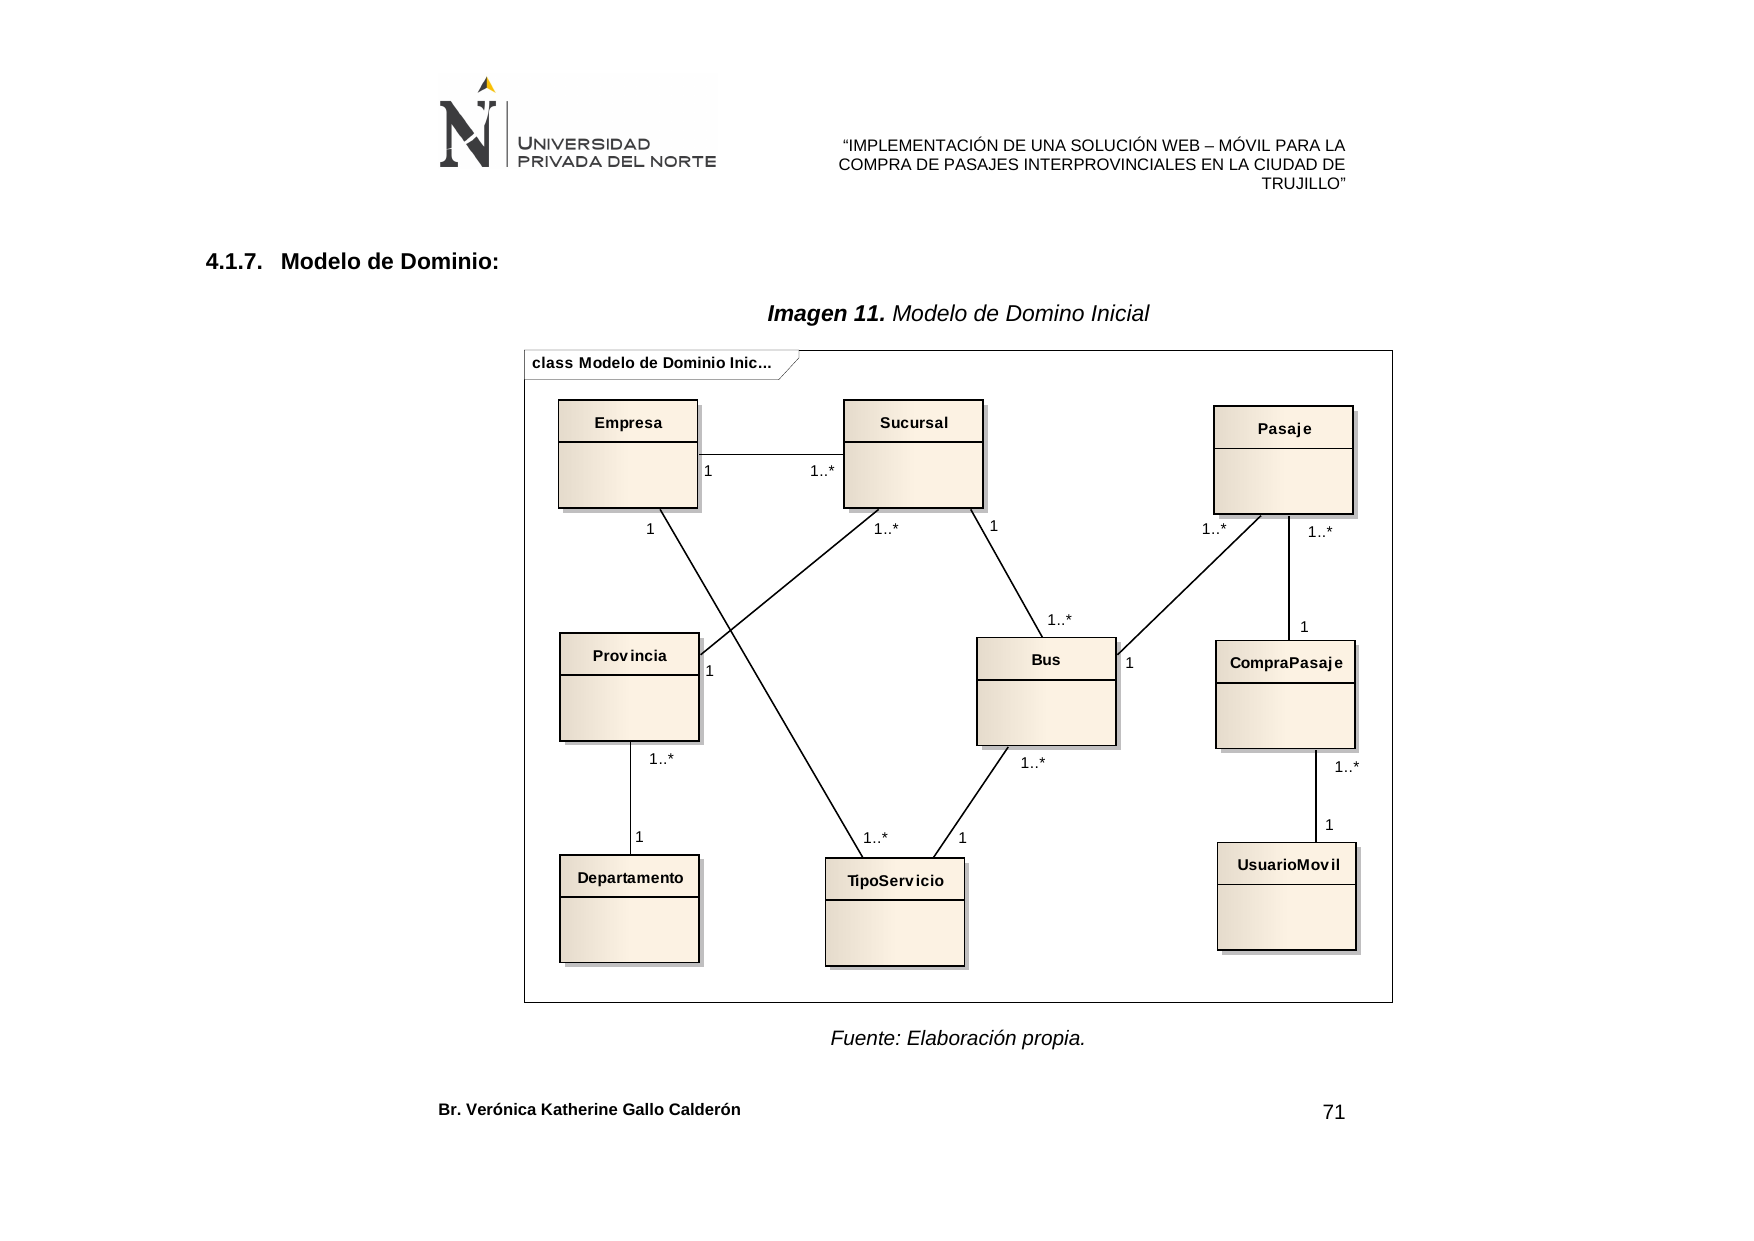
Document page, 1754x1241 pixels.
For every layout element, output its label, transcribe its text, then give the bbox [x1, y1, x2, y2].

text Imagen 11. Modelo de Domino Inicial [281, 299, 1636, 326]
picture [438, 73, 718, 169]
subtitle Modelo de Dominio: [206, 248, 1636, 274]
text Fuente: Elaboración propia. [281, 1026, 1636, 1050]
